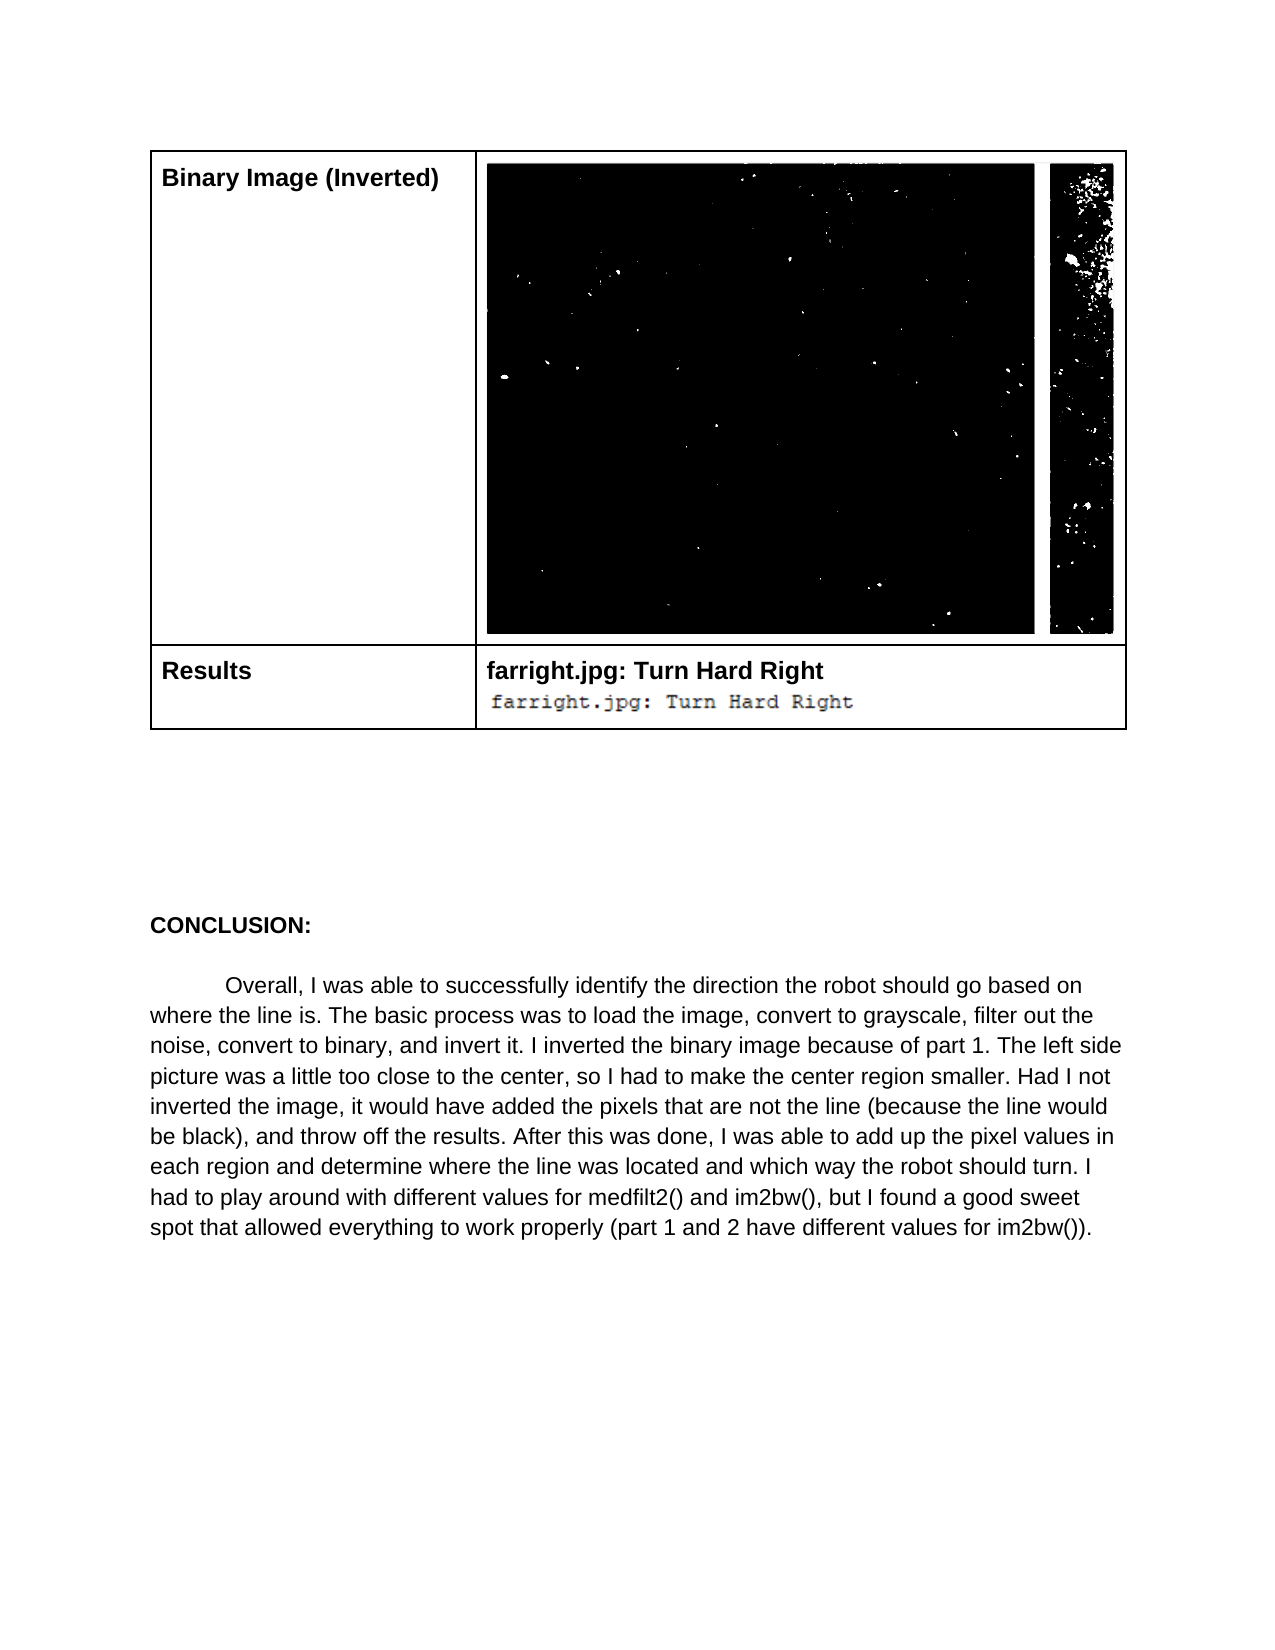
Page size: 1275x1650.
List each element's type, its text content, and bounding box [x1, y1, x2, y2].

table_cell Binary Image (Inverted) [152, 152, 475, 644]
picture [486, 685, 867, 718]
table_cell farright.jpg: Turn Hard Right [477, 646, 1125, 728]
table_cell Results [152, 646, 475, 728]
picture [486, 162, 1115, 634]
text CONCLUSION: [150, 912, 1125, 938]
table_cell [477, 152, 1125, 644]
text Overall, I was able to successfully identify the direction the robot should go based on where the line is. The basic process was to load the image, convert to grayscale, filter out the noise, convert to binary, and invert it. I inverted the binary image because of part 1. The left side picture was a little too close to the center, so I had to make the center region smaller. Had I not inverted the image, it would have added the pixels that are not the line (because the line would be black), and throw off the results. After this was done, I was able to add up the pixel values in each region and determine where the line was located and which way the robot should turn. I had to play around with different values for medfilt2() and im2bw(), but I found a good sweet spot that allowed everything to work properly (part 1 and 2 have different values for im2bw()). [150, 972, 1125, 1240]
